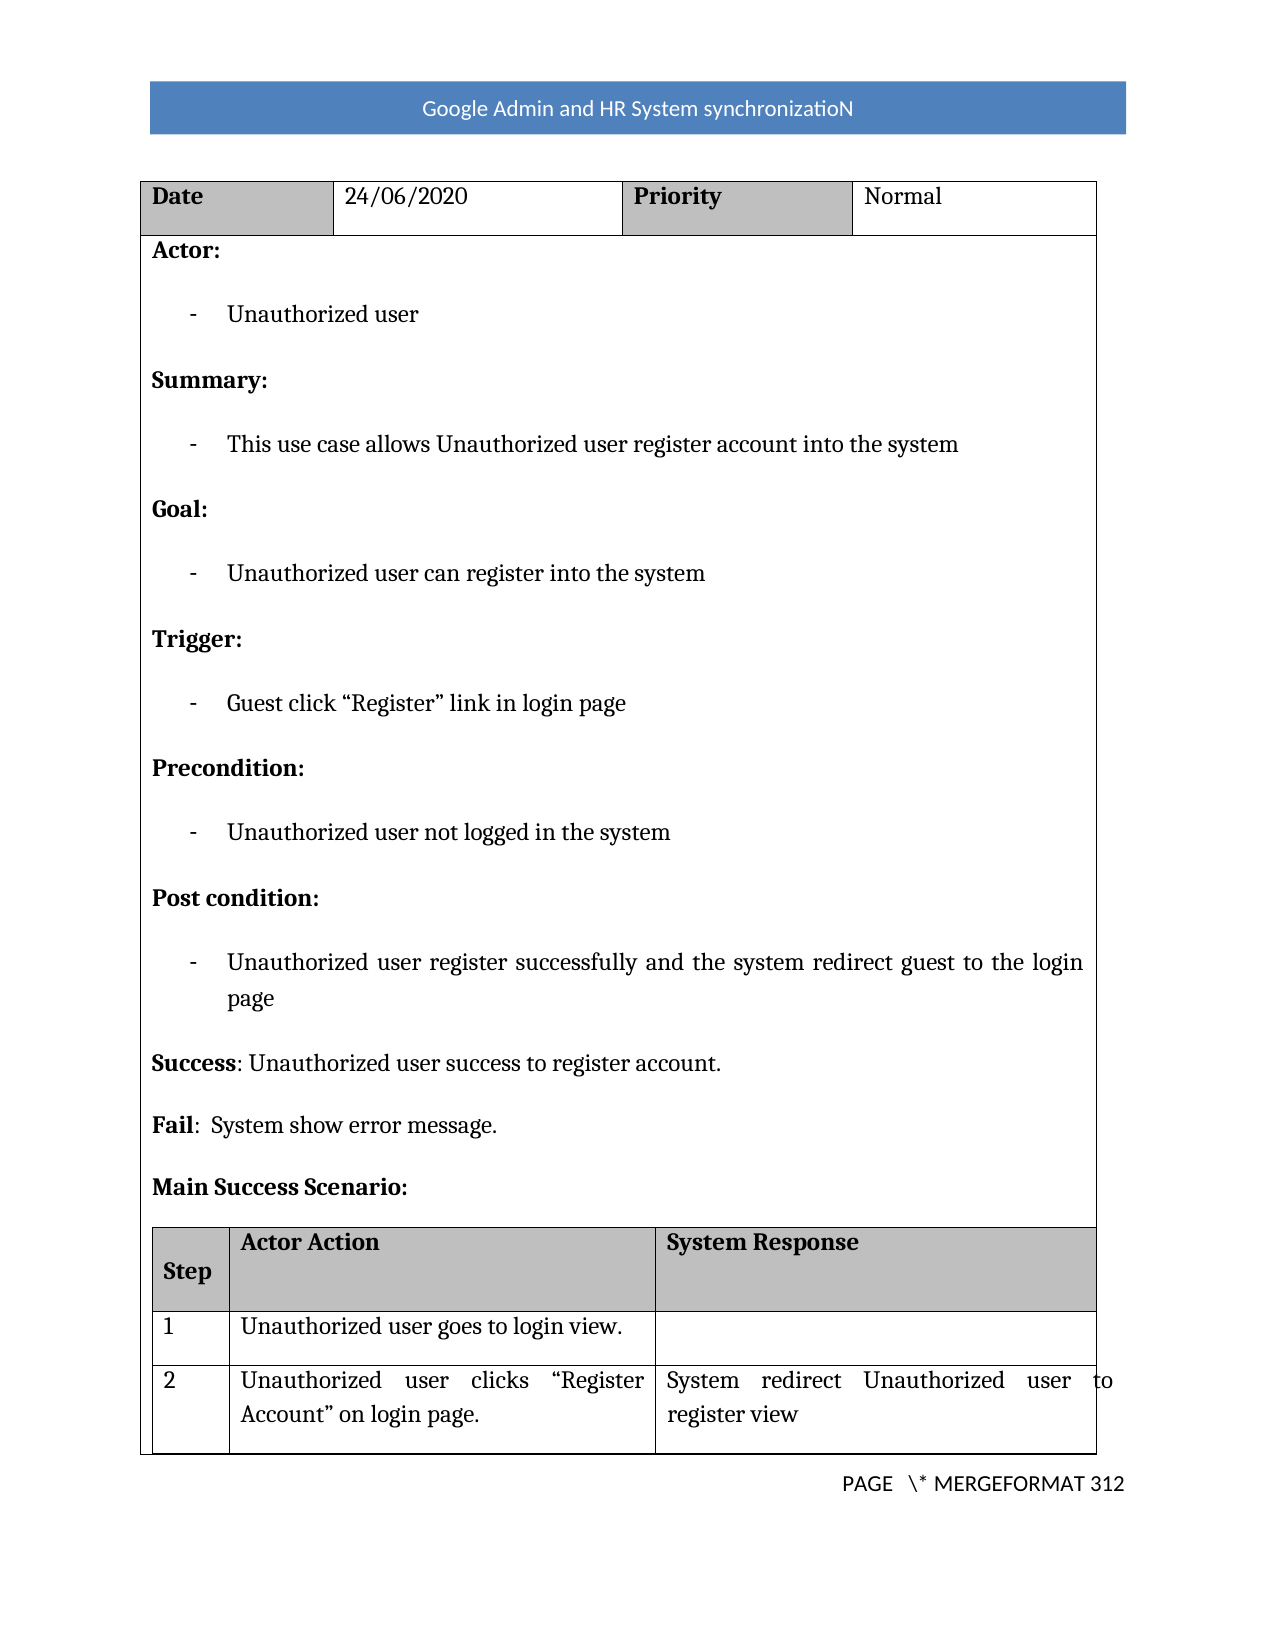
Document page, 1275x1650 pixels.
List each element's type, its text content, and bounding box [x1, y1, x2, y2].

table_cell Priority [623, 182, 852, 235]
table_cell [141, 236, 1096, 1454]
table_cell 24/06/2020 [334, 182, 622, 235]
table_cell Date [141, 182, 333, 235]
table_cell Normal [853, 182, 1096, 235]
